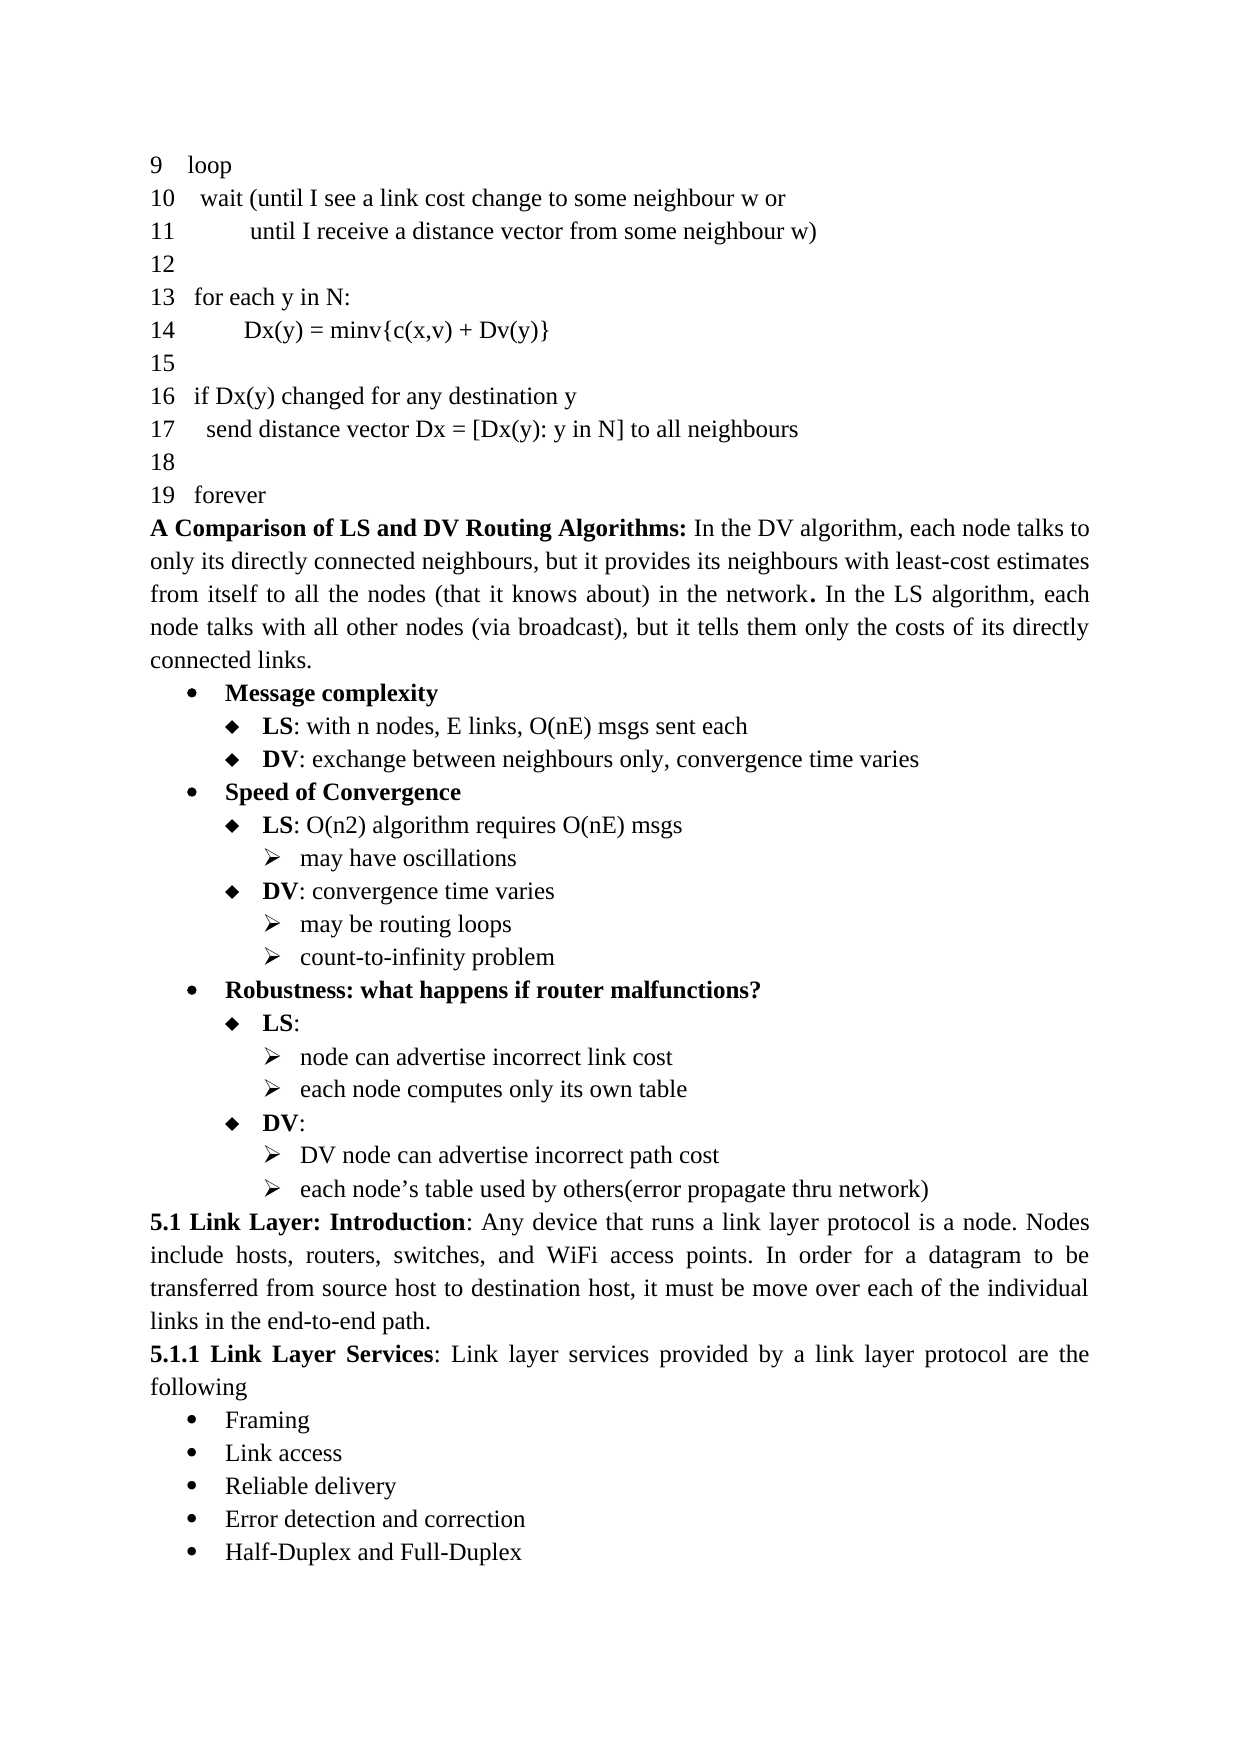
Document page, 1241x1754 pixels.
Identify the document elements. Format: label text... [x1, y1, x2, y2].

list DV: exchange between neighbours only, convergence time varies [225, 744, 1090, 773]
text 9 loop [150, 150, 1090, 179]
list DV: convergence time varies [225, 876, 1090, 905]
text 10 wait (until I see a link cost change to some neighbour w or [150, 183, 1090, 212]
text 15 [150, 348, 1090, 377]
text 5.1.1 Link Layer Services: Link layer services provided by a link layer protocol are the following [150, 1339, 1090, 1401]
list each node’s table used by others(error propagate thru network) [262, 1174, 1090, 1202]
list Reliable delivery [187, 1471, 1090, 1499]
list LS: O(n2) algorithm requires O(nE) msgs [225, 810, 1090, 839]
list LS: [225, 1008, 1090, 1037]
list Framing [187, 1405, 1090, 1433]
text 18 [150, 447, 1090, 476]
list each node computes only its own table [262, 1074, 1090, 1103]
list Link access [187, 1438, 1090, 1467]
list DV node can advertise incorrect path cost [262, 1141, 1090, 1169]
list node can advertise incorrect link cost [262, 1042, 1090, 1070]
text 5.1 Link Layer: Introduction: Any device that runs a link layer protocol is a node. Nodes include hosts, routers, switches, and WiFi access points. In order for a datagram to be transferred from source host to destination host, it must be move over each of the individual links in the end-to-end path. [150, 1207, 1090, 1334]
list Half-Duplex and Full-Duplex [187, 1537, 1090, 1566]
list may be routing loops [262, 909, 1090, 938]
text 13 for each y in N: [150, 282, 1090, 311]
text 19 forever [150, 480, 1090, 509]
list Error detection and correction [187, 1504, 1090, 1533]
list Robustness: what happens if router malfunctions? [187, 976, 1090, 1004]
text 17 send distance vector Dx = [Dx(y): y in N] to all neighbours [150, 414, 1090, 443]
list may have oscillations [262, 843, 1090, 872]
list count-to-infinity problem [262, 942, 1090, 971]
text 14 Dx(y) = minv{c(x,v) + Dv(y)} [150, 315, 1090, 344]
list Message complexity [187, 678, 1090, 707]
list Speed of Convergence [187, 777, 1090, 806]
text 16 if Dx(y) changed for any destination y [150, 381, 1090, 410]
list DV: [225, 1108, 1090, 1136]
list LS: with n nodes, E links, O(nE) msgs sent each [225, 711, 1090, 740]
text A Comparison of LS and DV Routing Algorithms: In the DV algorithm, each node talks to only its directly connected neighbours, but it provides its neighbours with least-cost estimates from itself to all the nodes (that it knows about) in the network. In the LS algorithm, each node talks with all other nodes (via broadcast), but it tells them only the costs of its directly connected links. [150, 513, 1090, 674]
text 11 until I receive a distance vector from some neighbour w) [150, 216, 1090, 245]
text 12 [150, 249, 1090, 278]
